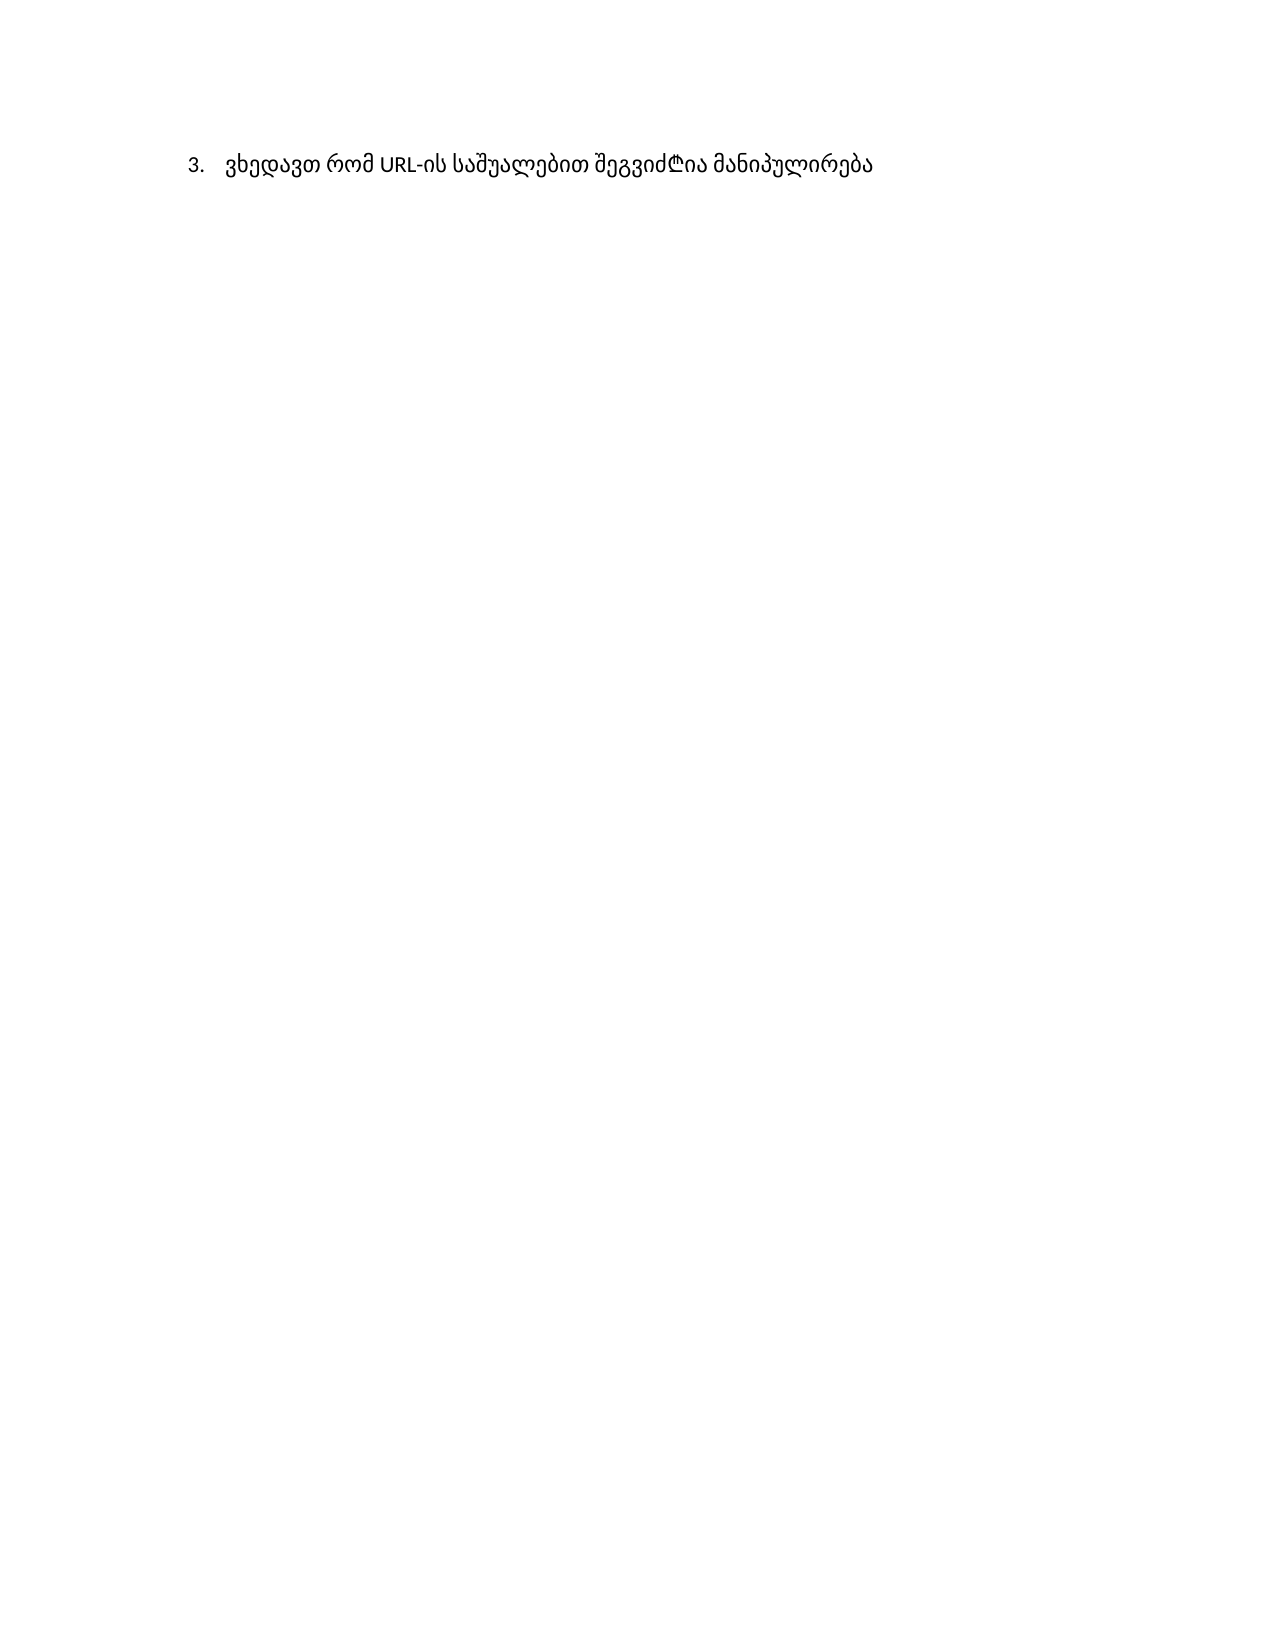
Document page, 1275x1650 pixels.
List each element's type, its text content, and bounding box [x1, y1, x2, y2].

list ვხედავთ რომ URL-ის საშუალებით შეგვიძ₾ია მანიპულირება [187, 150, 1125, 178]
